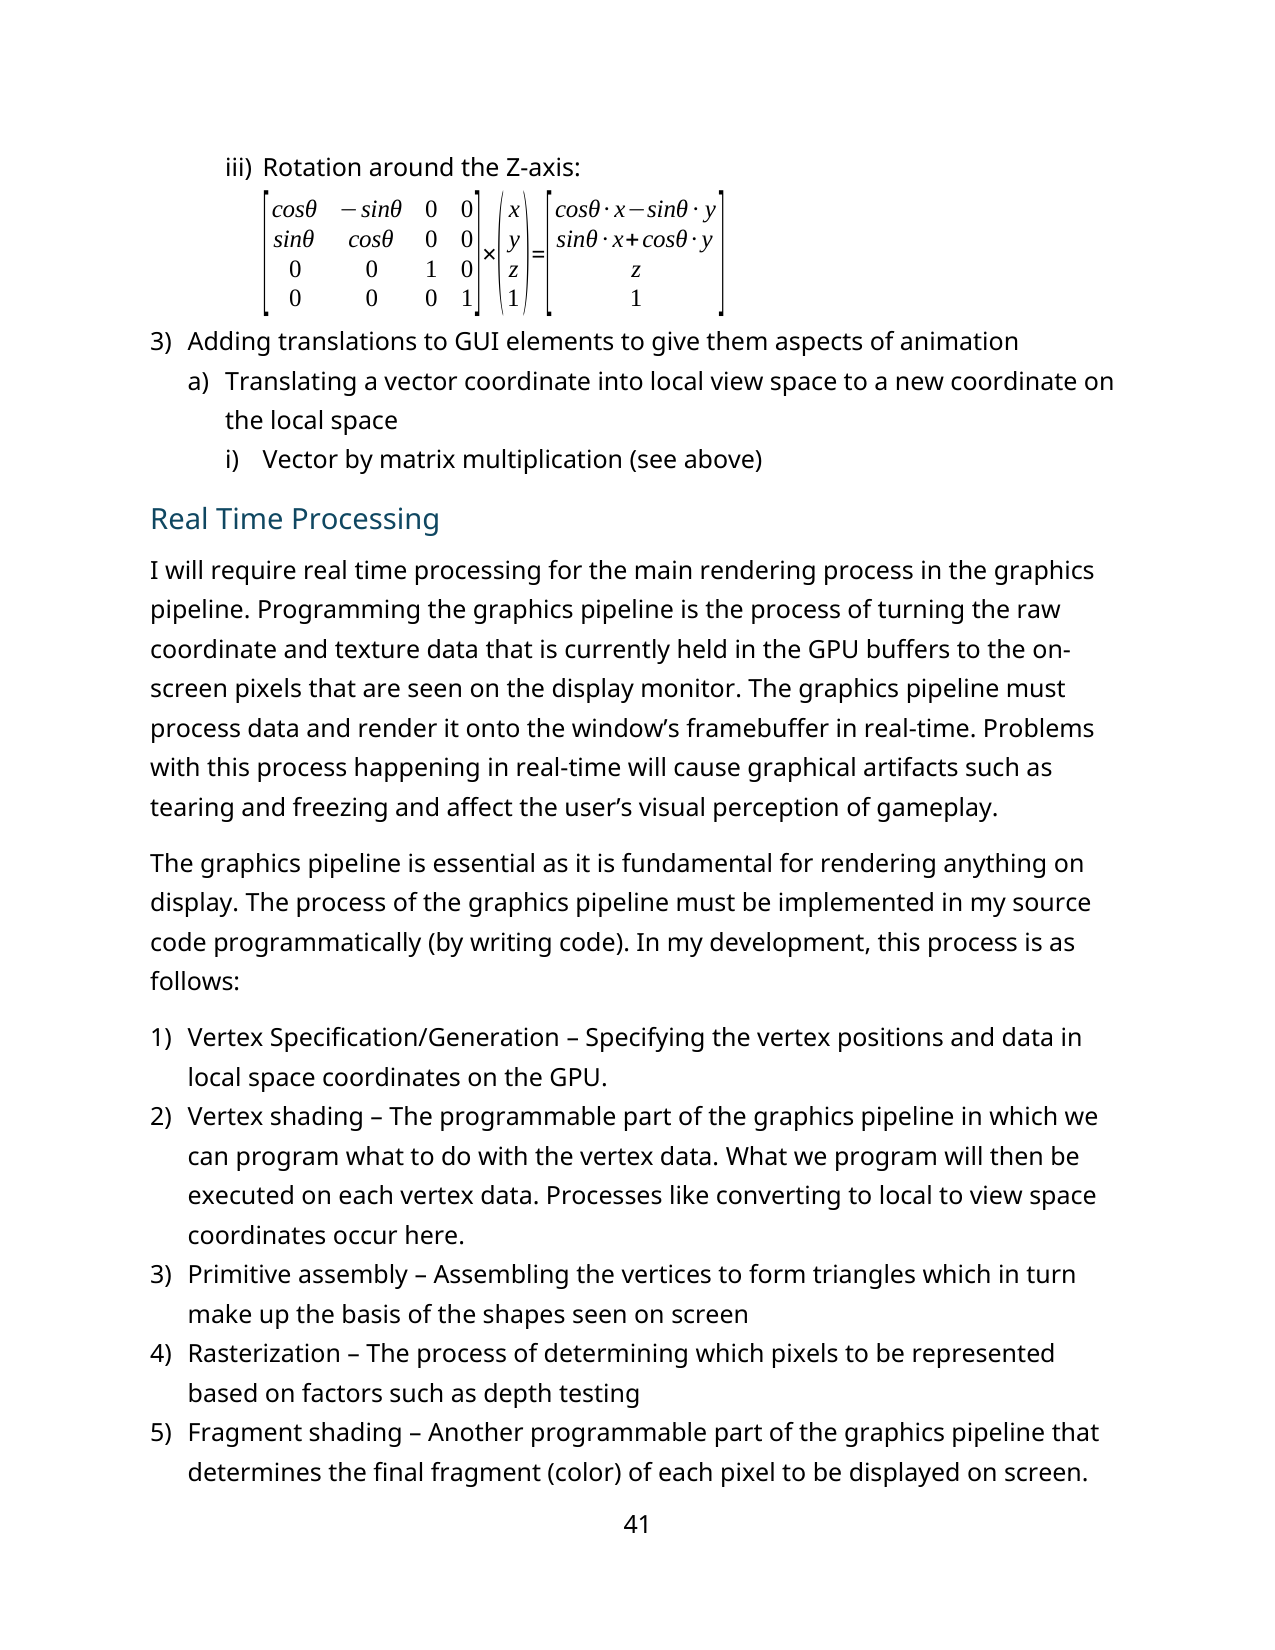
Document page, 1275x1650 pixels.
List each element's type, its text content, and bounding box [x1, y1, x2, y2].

list Vector by matrix multiplication (see above) [225, 442, 1125, 476]
list Translating a vector coordinate into local view space to a new coordinate on the local space [187, 363, 1125, 437]
list Fragment shading – Another programmable part of the graphics pipeline that determines the final fragment (color) of each pixel to be displayed on screen. [150, 1415, 1125, 1488]
text I will require real time processing for the main rendering process in the graphics pipeline. Programming the graphics pipeline is the process of turning the raw coordinate and texture data that is currently held in the GPU buffers to the on-screen pixels that are seen on the display monitor. The graphics pipeline must process data and render it onto the window’s framebuffer in real-time. Problems with this process happening in real-time will cause graphical artifacts such as tearing and freezing and affect the user’s visual perception of gameplay. [150, 552, 1125, 823]
list Primitive assembly – Assembling the vertices to form triangles which in turn make up the basis of the shapes seen on screen [150, 1257, 1125, 1331]
list Rasterization – The process of determining which pixels to be represented based on factors such as depth testing [150, 1336, 1125, 1409]
list Adding translations to GUI elements to give them aspects of animation [150, 324, 1125, 358]
subtitle Real Time Processing [150, 498, 1125, 538]
text The graphics pipeline is essential as it is fundamental for rendering anything on display. The process of the graphics pipeline must be implemented in my source code programmatically (by writing code). In my development, this process is as follows: [150, 846, 1125, 998]
list Vertex shading – The programmable part of the graphics pipeline in which we can program what to do with the vertex data. What we program will then be executed on each vertex data. Processes like converting to local to view space coordinates occur here. [150, 1099, 1125, 1252]
list Rotation around the Z-axis: ×= [225, 150, 1125, 318]
list Vertex Specification/Generation – Specifying the vertex positions and data in local space coordinates on the GPU. [150, 1020, 1125, 1094]
